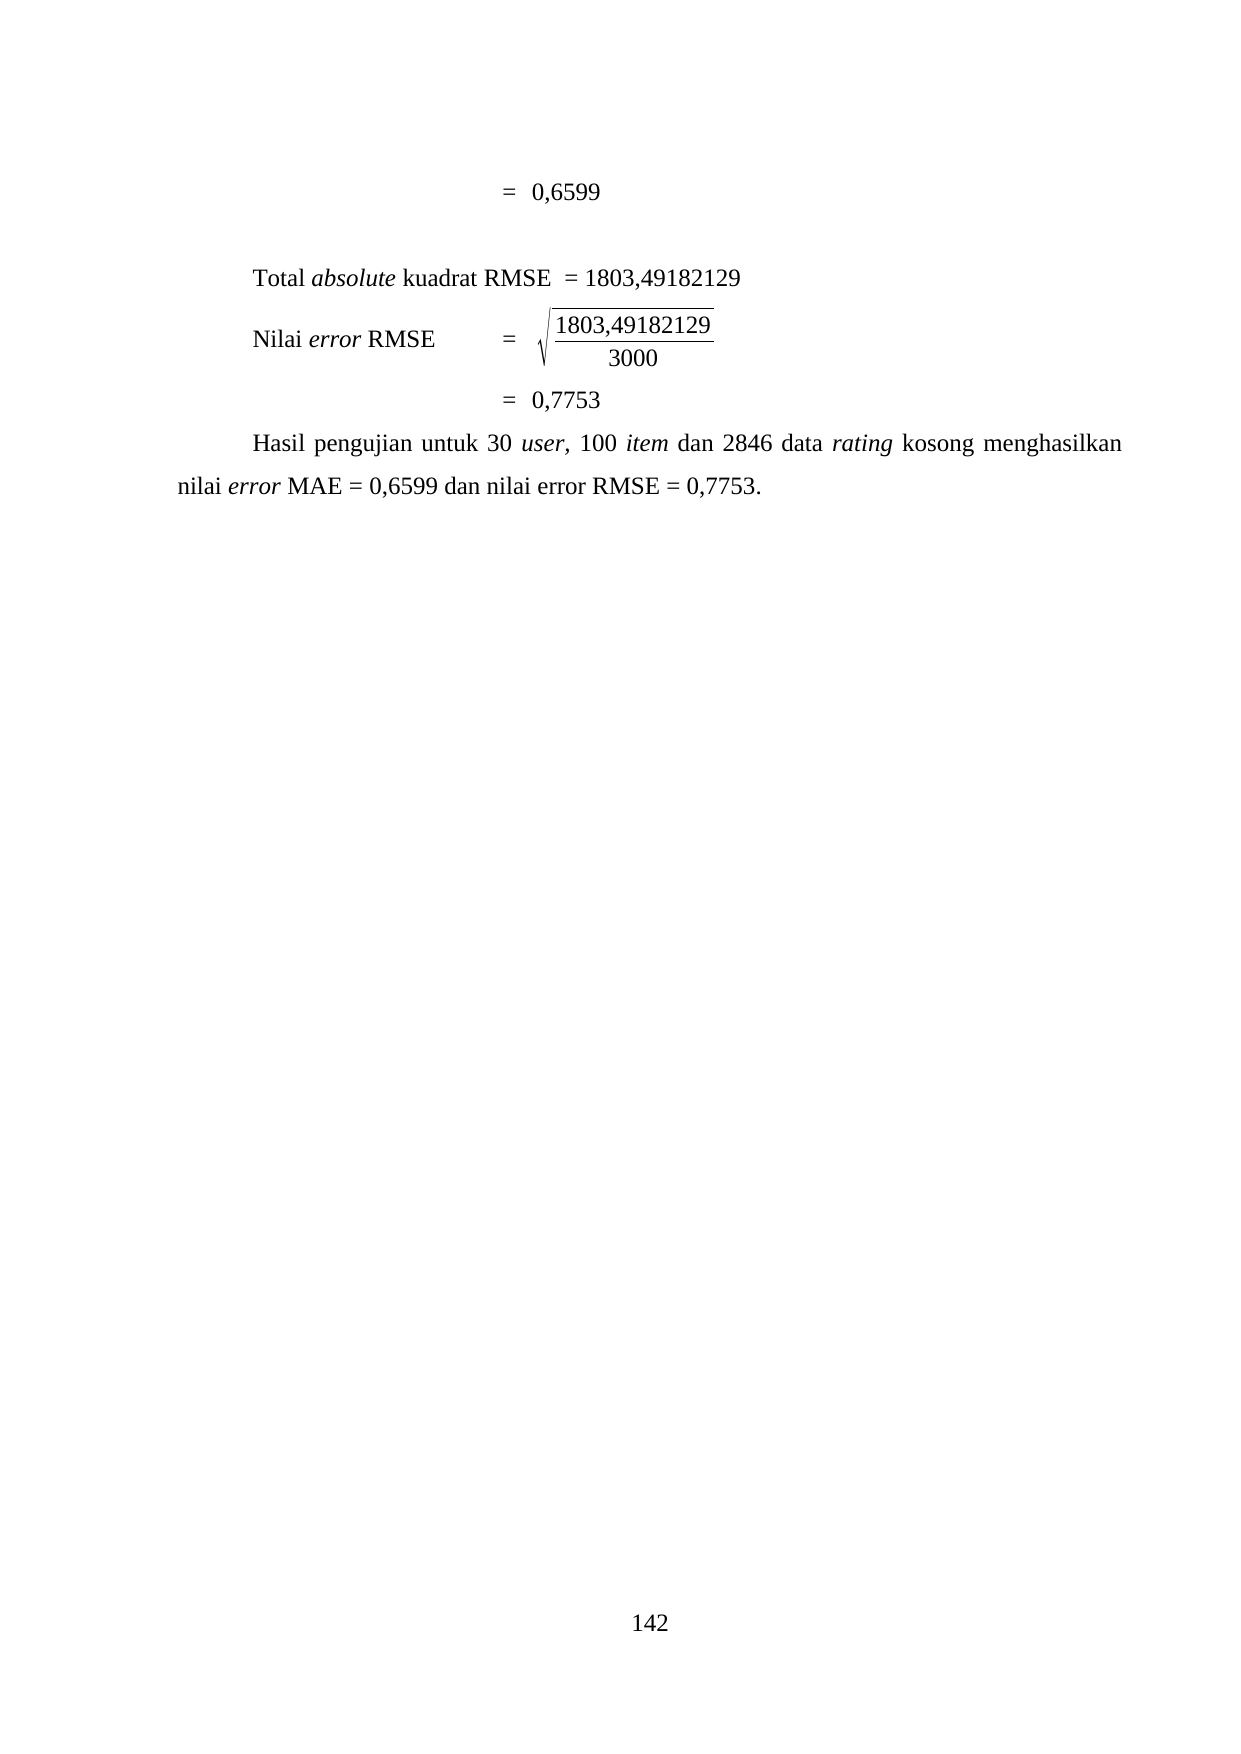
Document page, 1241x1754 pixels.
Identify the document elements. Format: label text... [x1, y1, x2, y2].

text Nilai error RMSE = [177, 307, 1122, 371]
text = 0,7753 [177, 385, 1122, 414]
text Hasil pengujian untuk 30 user, 100 item dan 2846 data rating kosong menghasilkan nilai error MAE = 0,6599 dan nilai error RMSE = 0,7753. [177, 428, 1122, 500]
text = 0,6599 [177, 177, 1122, 206]
text Total absolute kuadrat RMSE = 1803,49182129 [177, 263, 1122, 292]
